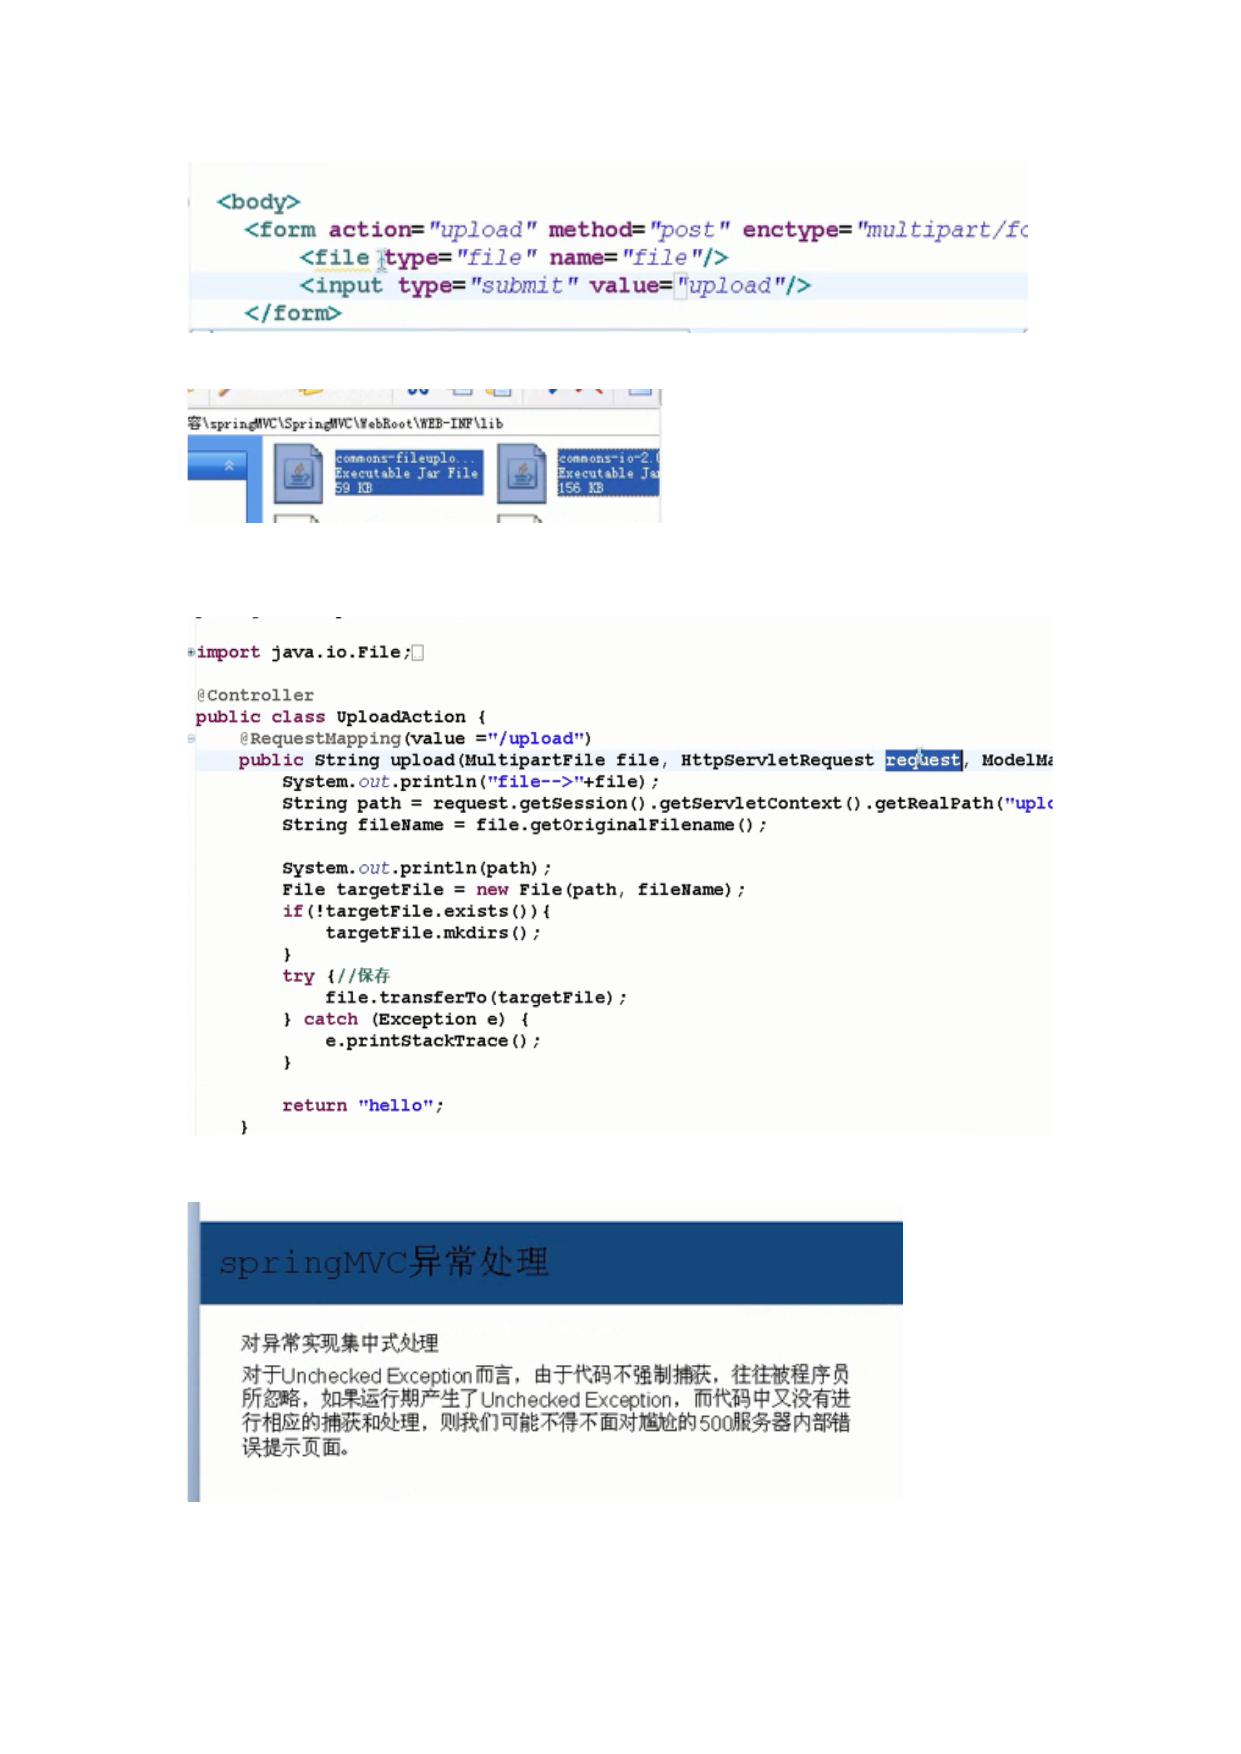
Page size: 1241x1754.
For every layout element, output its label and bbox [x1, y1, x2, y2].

picture [187, 162, 1028, 333]
picture [187, 1202, 903, 1502]
picture [187, 389, 663, 523]
picture [187, 617, 1053, 1136]
